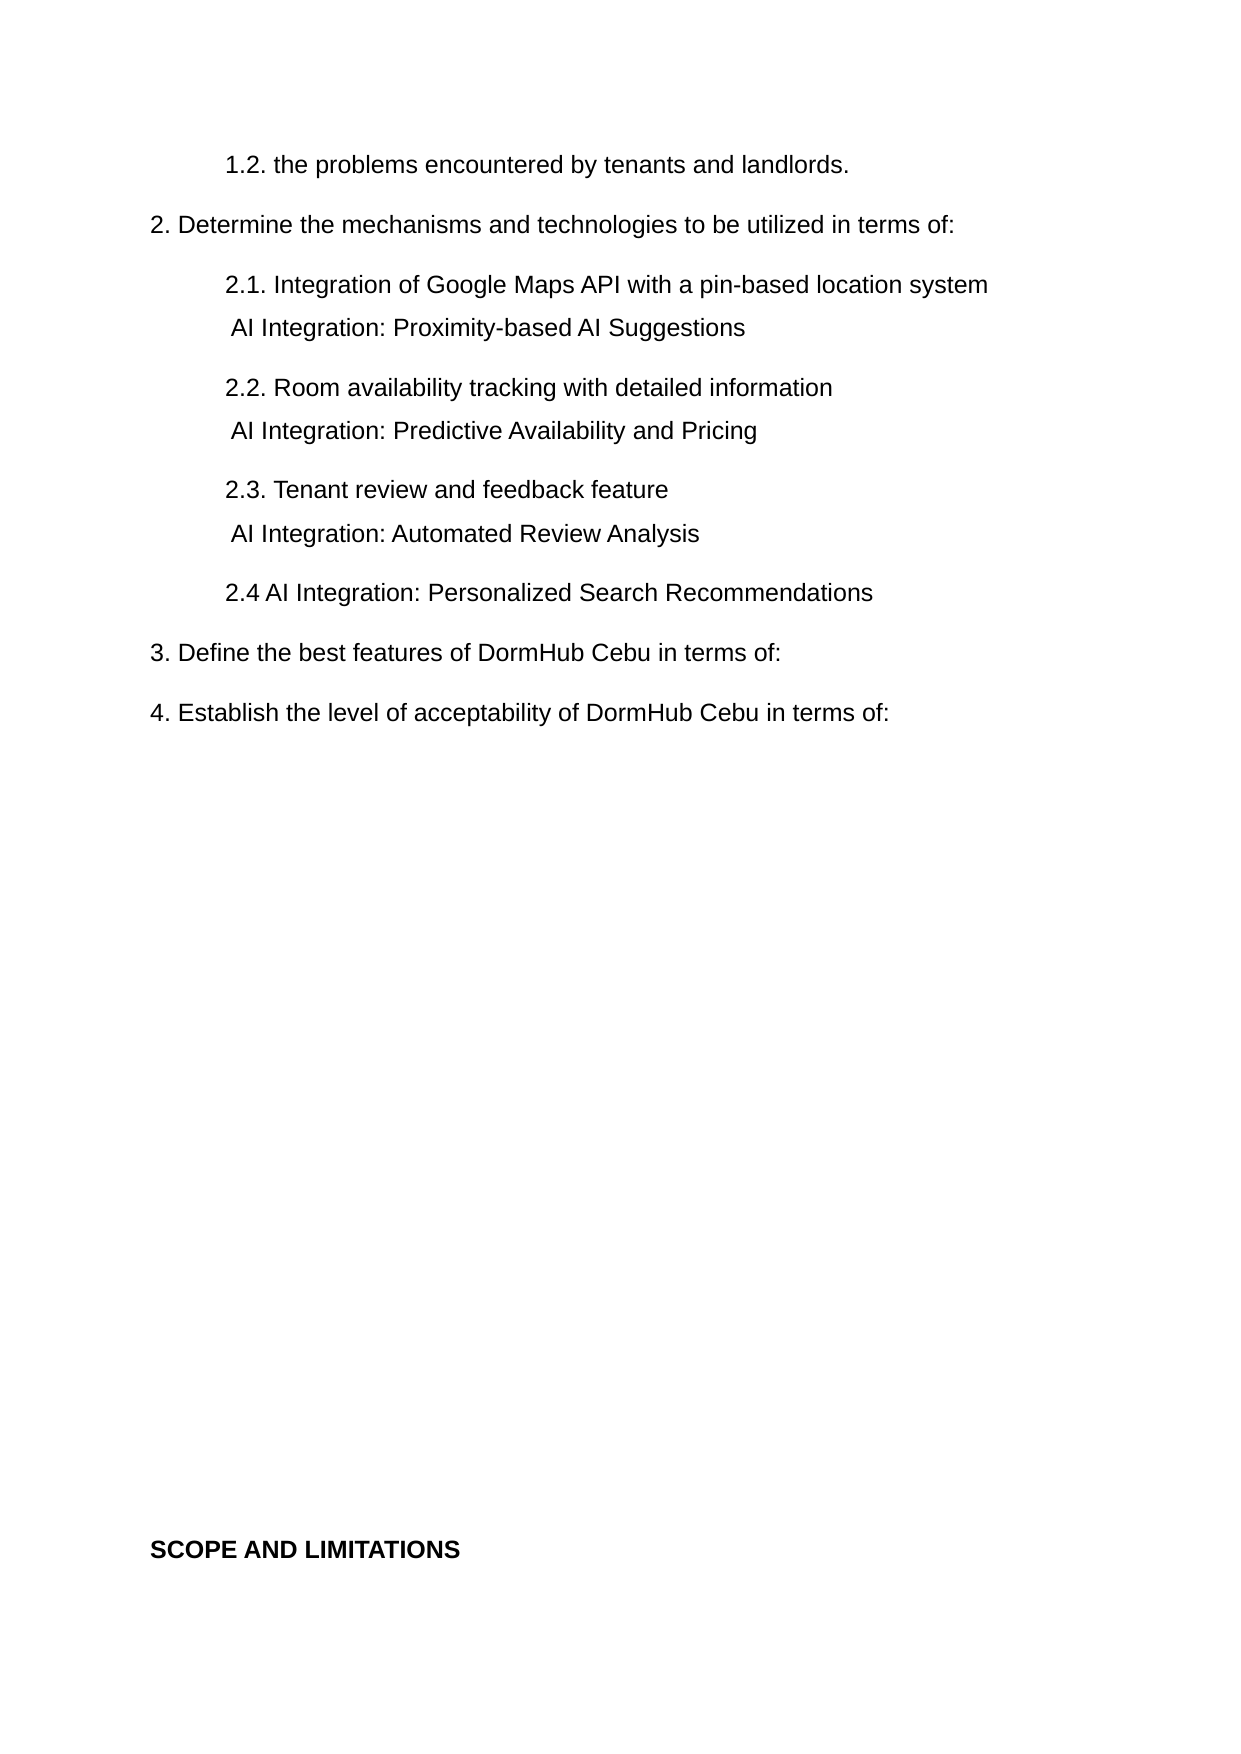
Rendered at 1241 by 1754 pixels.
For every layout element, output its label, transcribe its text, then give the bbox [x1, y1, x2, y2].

text 3. Define the best features of DormHub Cebu in terms of: [150, 638, 1090, 667]
text 2.2. Room availability tracking with detailed information AI Integration: Predictive Availability and Pricing [225, 372, 1090, 444]
text SCOPE AND LIMITATIONS [150, 1535, 1090, 1564]
text 2. Determine the mechanisms and technologies to be utilized in terms of: [150, 210, 1090, 238]
text 4. Establish the level of acceptability of DormHub Cebu in terms of: [150, 698, 1090, 727]
text 2.1. Integration of Google Maps API with a pin-based location system AI Integration: Proximity-based AI Suggestions [225, 269, 1090, 341]
text 2.3. Tenant review and feedback feature AI Integration: Automated Review Analysis [225, 475, 1090, 547]
text 1.2. the problems encountered by tenants and landlords. [225, 150, 1090, 179]
text 2.4 AI Integration: Personalized Search Recommendations [150, 578, 1090, 607]
